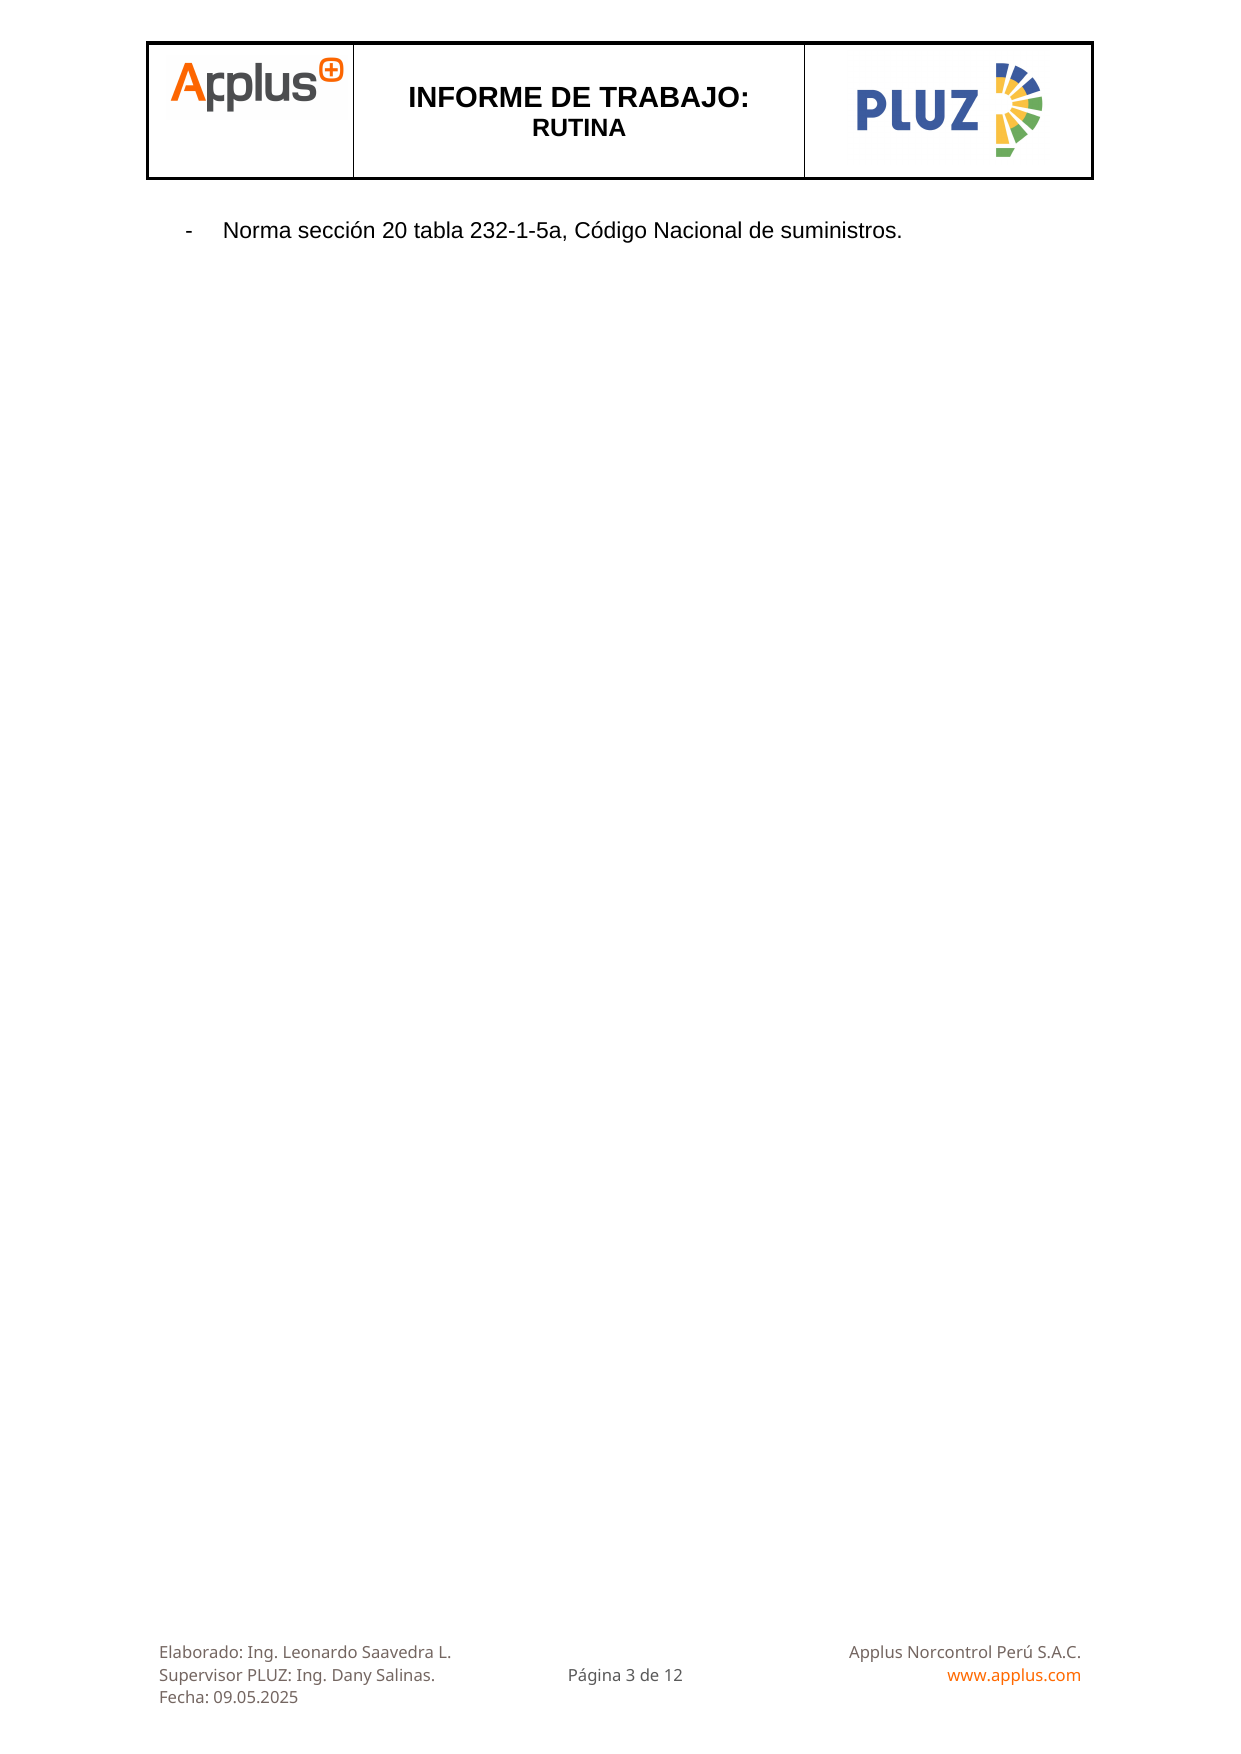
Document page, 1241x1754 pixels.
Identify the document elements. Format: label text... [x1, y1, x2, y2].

list Norma sección 20 tabla 232-1-5a, Código Nacional de suministros. [185, 214, 1092, 246]
picture [847, 50, 1050, 165]
picture [165, 55, 348, 120]
